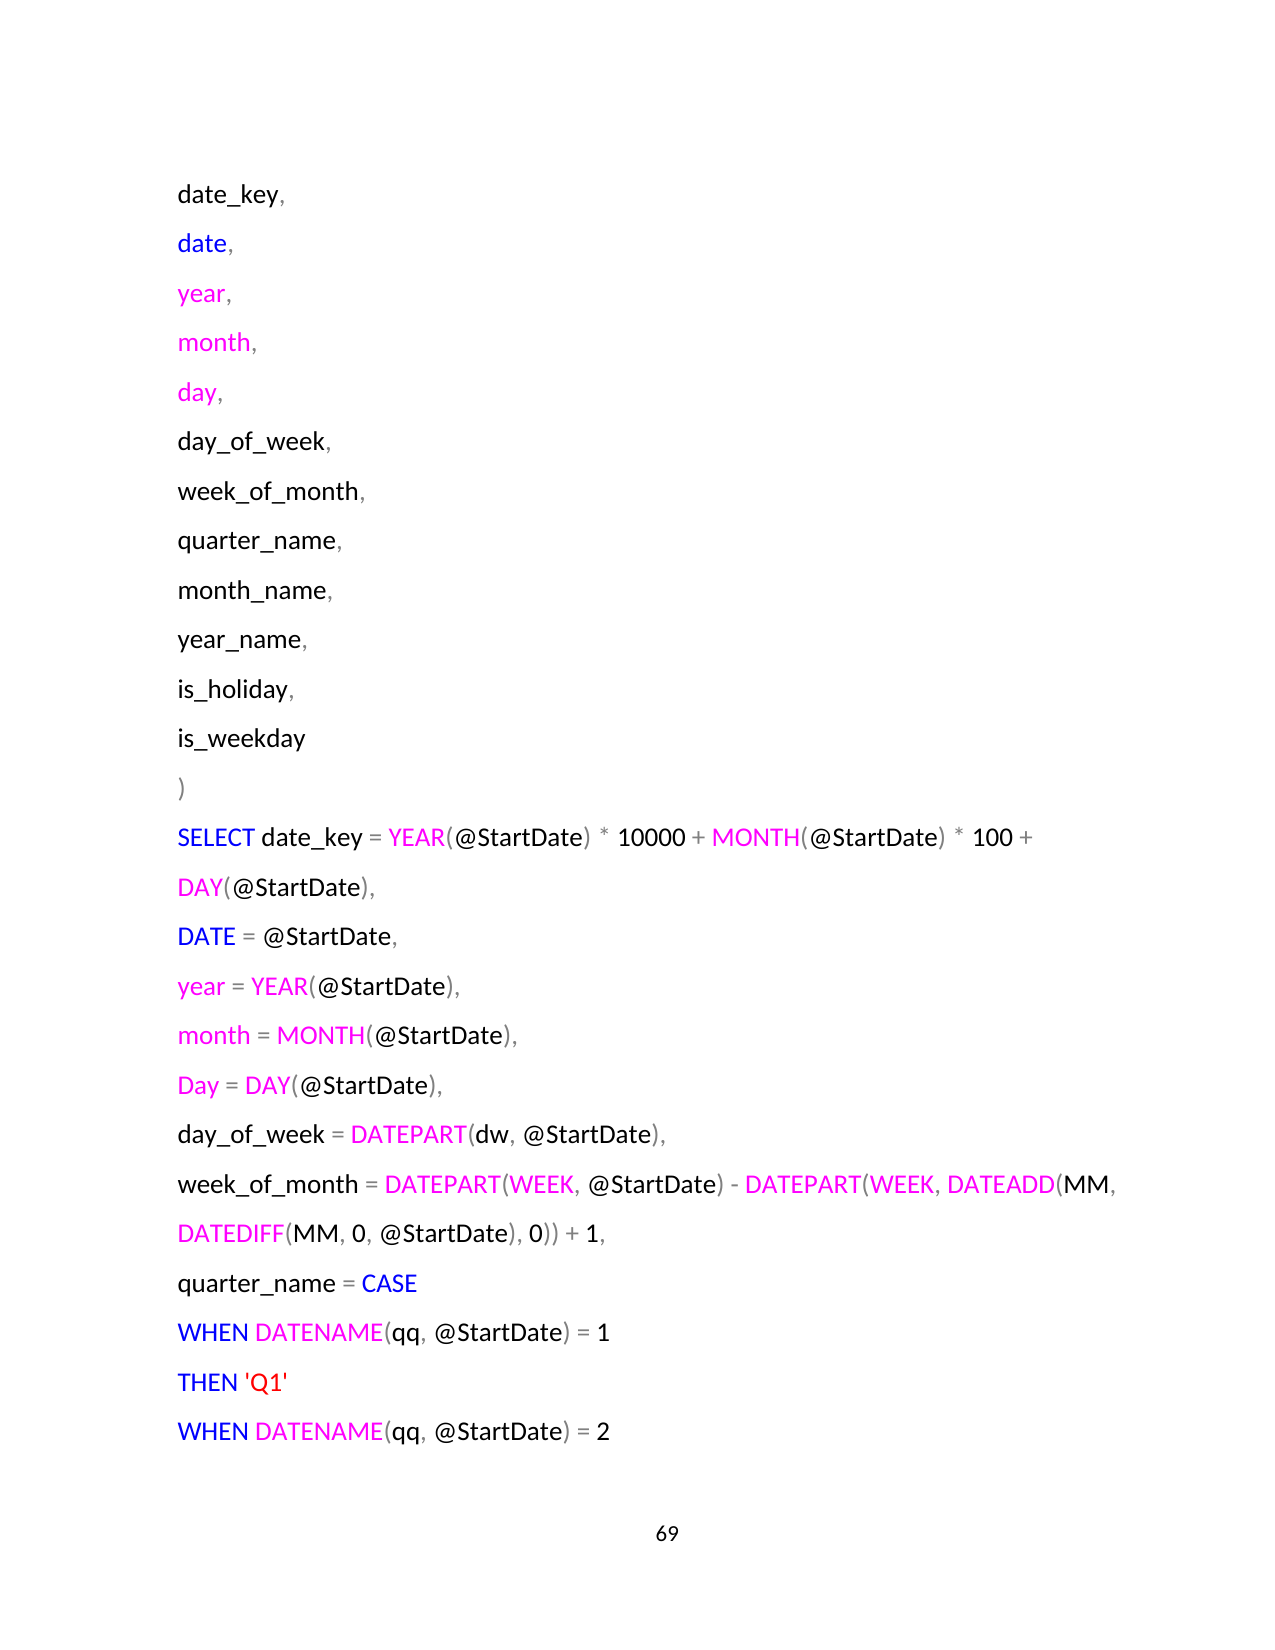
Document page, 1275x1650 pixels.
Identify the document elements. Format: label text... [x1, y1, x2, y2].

text date_key, [177, 177, 1157, 210]
text quarter_name = CASE [177, 1266, 1157, 1299]
text month, [177, 326, 1157, 359]
text year = YEAR(@StartDate), [177, 969, 1157, 1002]
text month_name, [177, 573, 1157, 606]
text is_weekday [177, 721, 1157, 754]
text WHEN DATENAME(qq, @StartDate) = 1 [177, 1315, 1157, 1348]
text DAY(@StartDate), [177, 870, 1157, 903]
text day_of_week, [177, 424, 1157, 458]
text WHEN DATENAME(qq, @StartDate) = 2 [177, 1414, 1157, 1447]
text date, [177, 227, 1157, 260]
text SELECT date_key = YEAR(@StartDate) * 10000 + MONTH(@StartDate) * 100 + [177, 820, 1157, 853]
text is_holiday, [177, 672, 1157, 705]
text day, [177, 375, 1157, 408]
text ) [177, 771, 1157, 804]
text DATE = @StartDate, [177, 919, 1157, 952]
text DATEDIFF(MM, 0, @StartDate), 0)) + 1, [177, 1216, 1157, 1249]
text month = MONTH(@StartDate), [177, 1018, 1157, 1051]
text day_of_week = DATEPART(dw, @StartDate), [177, 1117, 1157, 1150]
text Day = DAY(@StartDate), [177, 1068, 1157, 1101]
text quarter_name, [177, 523, 1157, 557]
text week_of_month = DATEPART(WEEK, @StartDate) - DATEPART(WEEK, DATEADD(MM, [177, 1167, 1157, 1200]
text THEN 'Q1' [177, 1365, 1157, 1398]
text year_name, [177, 622, 1157, 656]
text year, [177, 276, 1157, 309]
text week_of_month, [177, 474, 1157, 507]
